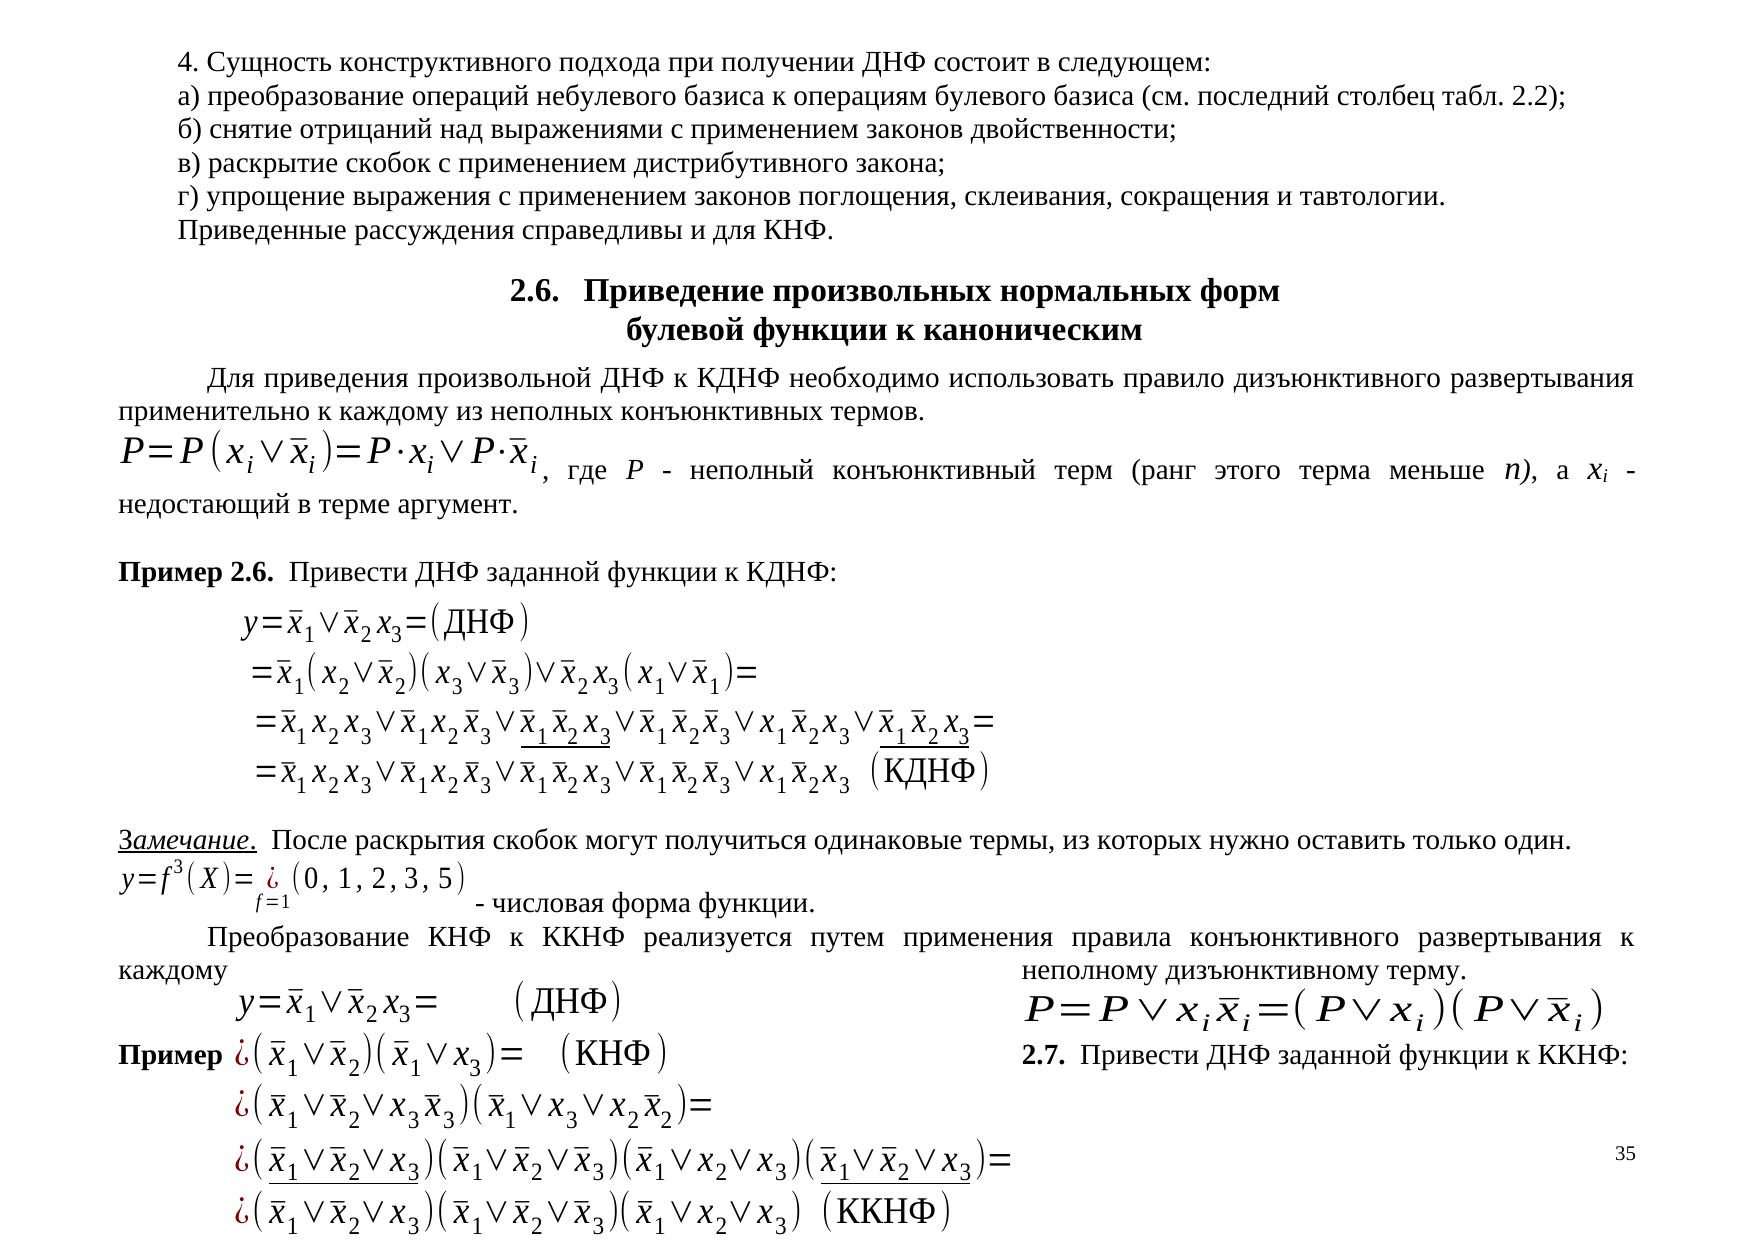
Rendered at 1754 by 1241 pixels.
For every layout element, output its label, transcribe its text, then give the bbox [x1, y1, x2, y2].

text 4. Сущность конструктивного подхода при получении ДНФ состоит в следующем: [118, 44, 1636, 78]
text в) раскрытие скобок с применением дистрибутивного закона; [118, 145, 1636, 178]
text а) преобразование операций небулевого базиса к операциям булевого базиса (см. последний столбец табл. 2.2); [118, 78, 1636, 111]
text , где P - неполный конъюнктивный терм (ранг этого терма меньше n), а xi - недостающий в терме аргумент. [118, 427, 1636, 520]
text Замечание. После раскрытия скобок могут получиться одинаковые термы, из которых нужно оставить только один. [118, 822, 1636, 856]
text Пример 2.7. Привести ДНФ заданной функции к ККНФ: [489, 1037, 663, 1071]
text Пример 2.7. Привести ДНФ заданной функции к ККНФ: [366, 1037, 491, 1071]
text Пример 2.6. Привести ДНФ заданной функции к КДНФ: [118, 554, 1636, 587]
text б) снятие отрицаний над выражениями с применением законов двойственности; [118, 111, 1636, 145]
text Пример 2.7. Привести ДНФ заданной функции к ККНФ: [118, 1037, 368, 1071]
text - числовая форма функции. [118, 856, 1636, 919]
text Приведенные рассуждения справедливы и для КНФ. [118, 212, 1636, 246]
text г) упрощение выражения с применением законов поглощения, склеивания, сокращения и тавтологии. [118, 178, 1636, 212]
text Преобразование КНФ к ККНФ реализуется путем применения правила конъюнктивного развертывания к каждому неполному дизъюнктивному терму. [118, 919, 1636, 986]
text Пример 2.7. Привести ДНФ заданной функции к ККНФ: [661, 1037, 1636, 1071]
text Для приведения произвольной ДНФ к КДНФ необходимо использовать правило дизъюнктивного развертывания применительно к каждому из неполных конъюнктивных термов. [118, 360, 1636, 427]
subtitle Приведение произвольных нормальных форм булевой функции к каноническим [133, 271, 1636, 347]
